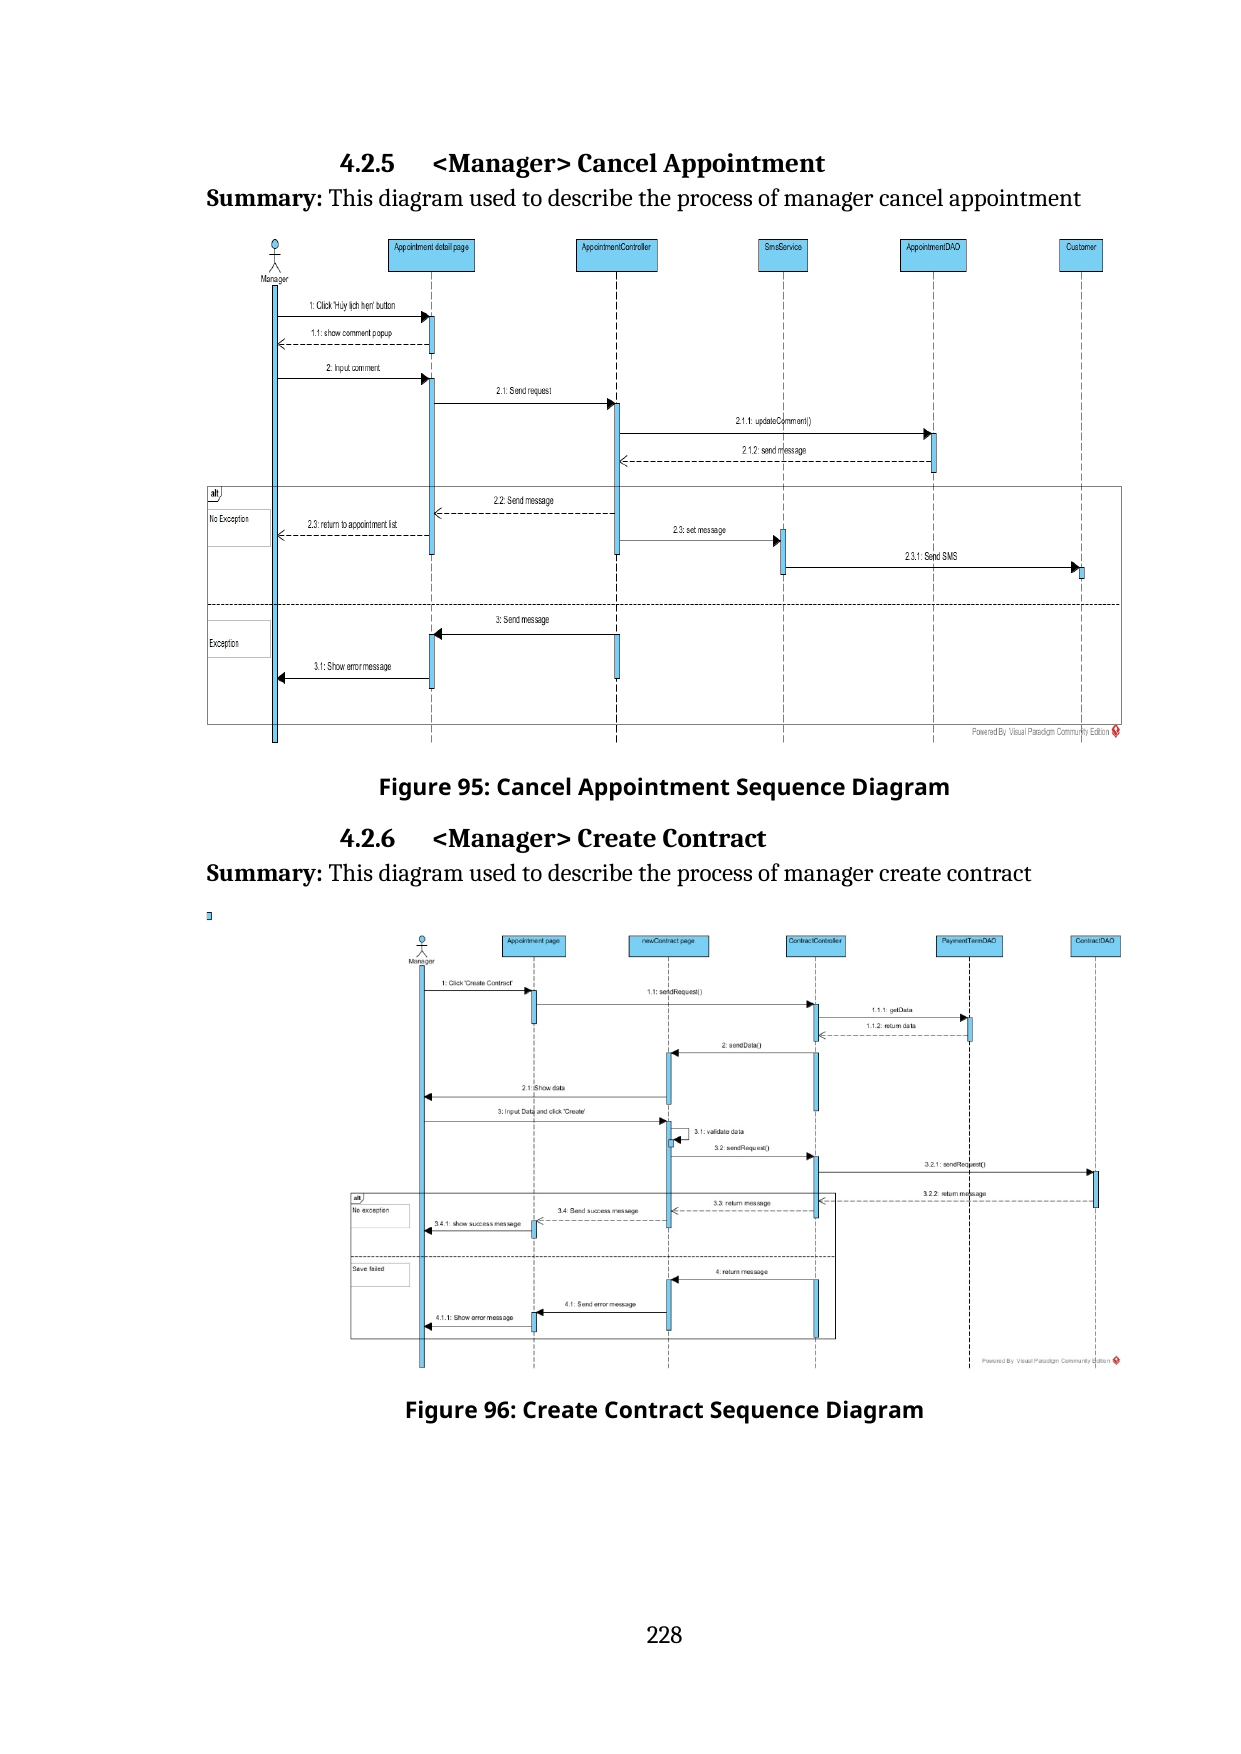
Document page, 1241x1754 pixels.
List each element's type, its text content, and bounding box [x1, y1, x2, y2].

subtitle <Manager> Create Contract [340, 823, 1122, 854]
text Summary: This diagram used to describe the process of manager cancel appointment [207, 183, 1122, 212]
subtitle <Manager> Cancel Appointment [340, 148, 1122, 179]
picture [206, 237, 1123, 746]
picture [206, 912, 1123, 1370]
text Summary: This diagram used to describe the process of manager create contract [207, 858, 1122, 887]
